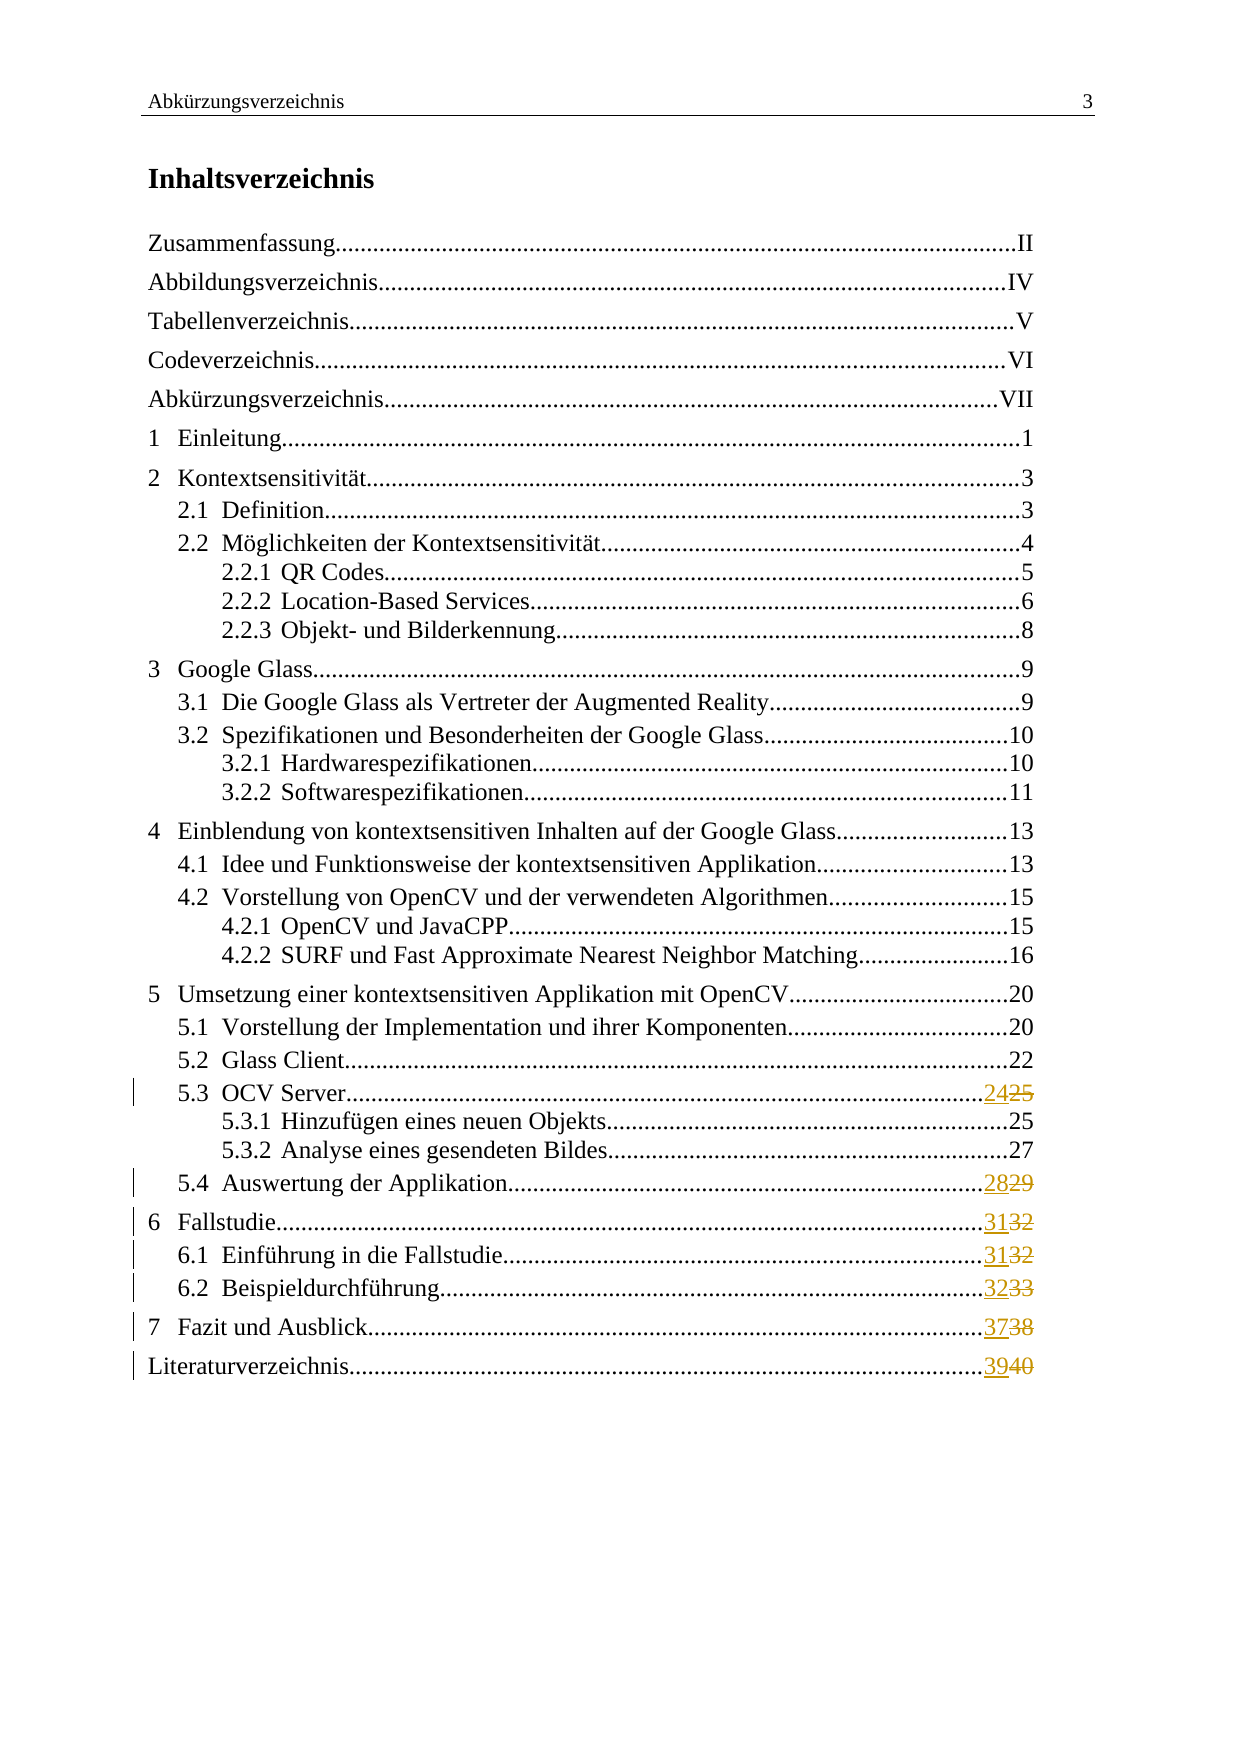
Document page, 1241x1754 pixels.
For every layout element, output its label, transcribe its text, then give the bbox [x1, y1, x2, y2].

text 5.3 OCV Server [177, 1078, 1093, 1106]
text 2.2.2 Location-Based Services 6 [221, 586, 1093, 615]
text Codeverzeichnis VI [148, 345, 1093, 374]
text 4.2.2 SURF und Fast Approximate Nearest Neighbor Matching 16 [221, 940, 1093, 968]
text 4 Einblendung von kontextsensitiven Inhalten auf der Google Glass 13 [148, 816, 1093, 845]
text Tabellenverzeichnis V [148, 306, 1093, 335]
subtitle Inhaltsverzeichnis [148, 161, 1093, 194]
text 4.1 Idee und Funktionsweise der kontextsensitiven Applikation 13 [177, 849, 1093, 878]
text 2.2.1 QR Codes 5 [221, 557, 1093, 586]
text 6.1 Einführung in die Fallstudie [177, 1240, 1093, 1269]
text 3.1 Die Google Glass als Vertreter der Augmented Reality 9 [177, 687, 1093, 716]
text 1 Einleitung 1 [148, 423, 1093, 452]
text 2.2 Möglichkeiten der Kontextsensitivität 4 [177, 528, 1093, 557]
text 2.1 Definition 3 [177, 496, 1093, 524]
text 5.1 Vorstellung der Implementation und ihrer Komponenten 20 [177, 1012, 1093, 1041]
text 6 Fallstudie [148, 1207, 1093, 1236]
text 2.2.3 Objekt- und Bilderkennung 8 [221, 615, 1093, 643]
text Abbildungsverzeichnis IV [148, 267, 1093, 296]
text Zusammenfassung II [148, 228, 1093, 256]
text Literaturverzeichnis [148, 1351, 1093, 1380]
text 4.2.1 OpenCV und JavaCPP 15 [221, 911, 1093, 940]
text 3.2.1 Hardwarespezifikationen 10 [221, 748, 1093, 777]
text 2 Kontextsensitivität 3 [148, 463, 1093, 491]
text 5 Umsetzung einer kontextsensitiven Applikation mit OpenCV 20 [148, 979, 1093, 1008]
text 6.2 Beispieldurchführung [177, 1273, 1093, 1302]
text 3 Google Glass 9 [148, 654, 1093, 683]
text 4.2 Vorstellung von OpenCV und der verwendeten Algorithmen 15 [177, 882, 1093, 911]
text Abkürzungsverzeichnis VII [148, 384, 1093, 413]
text 5.3.1 Hinzufügen eines neuen Objekts 25 [221, 1106, 1093, 1135]
text 3.2 Spezifikationen und Besonderheiten der Google Glass 10 [177, 720, 1093, 748]
text 7 Fazit und Ausblick [148, 1312, 1093, 1341]
text 5.3.2 Analyse eines gesendeten Bildes 27 [221, 1135, 1093, 1164]
text 3.2.2 Softwarespezifikationen 11 [221, 777, 1093, 806]
text 5.2 Glass Client 22 [177, 1045, 1093, 1073]
text 5.4 Auswertung der Applikation [177, 1168, 1093, 1197]
